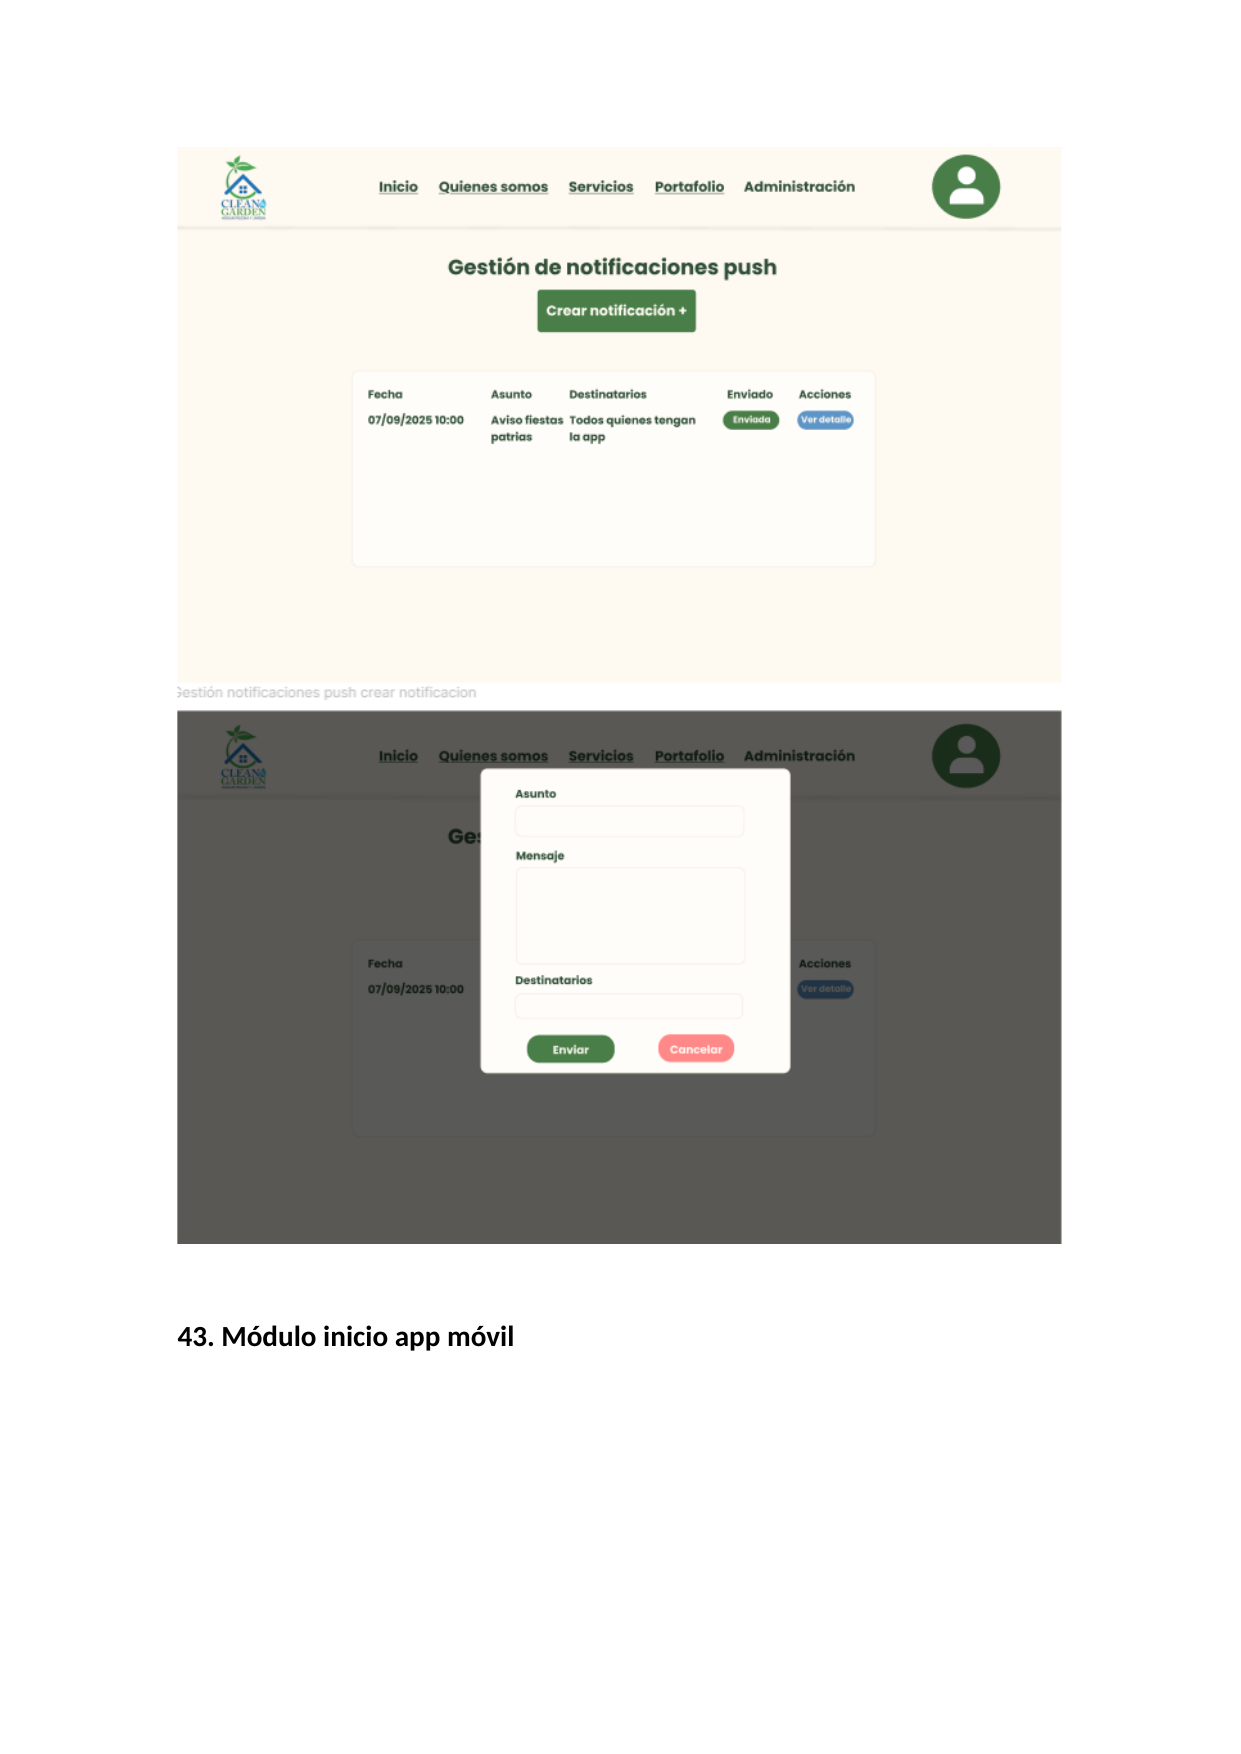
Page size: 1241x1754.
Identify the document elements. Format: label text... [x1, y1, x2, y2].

picture [177, 147, 1063, 1244]
text 43. Módulo inicio app móvil [177, 1318, 1063, 1354]
